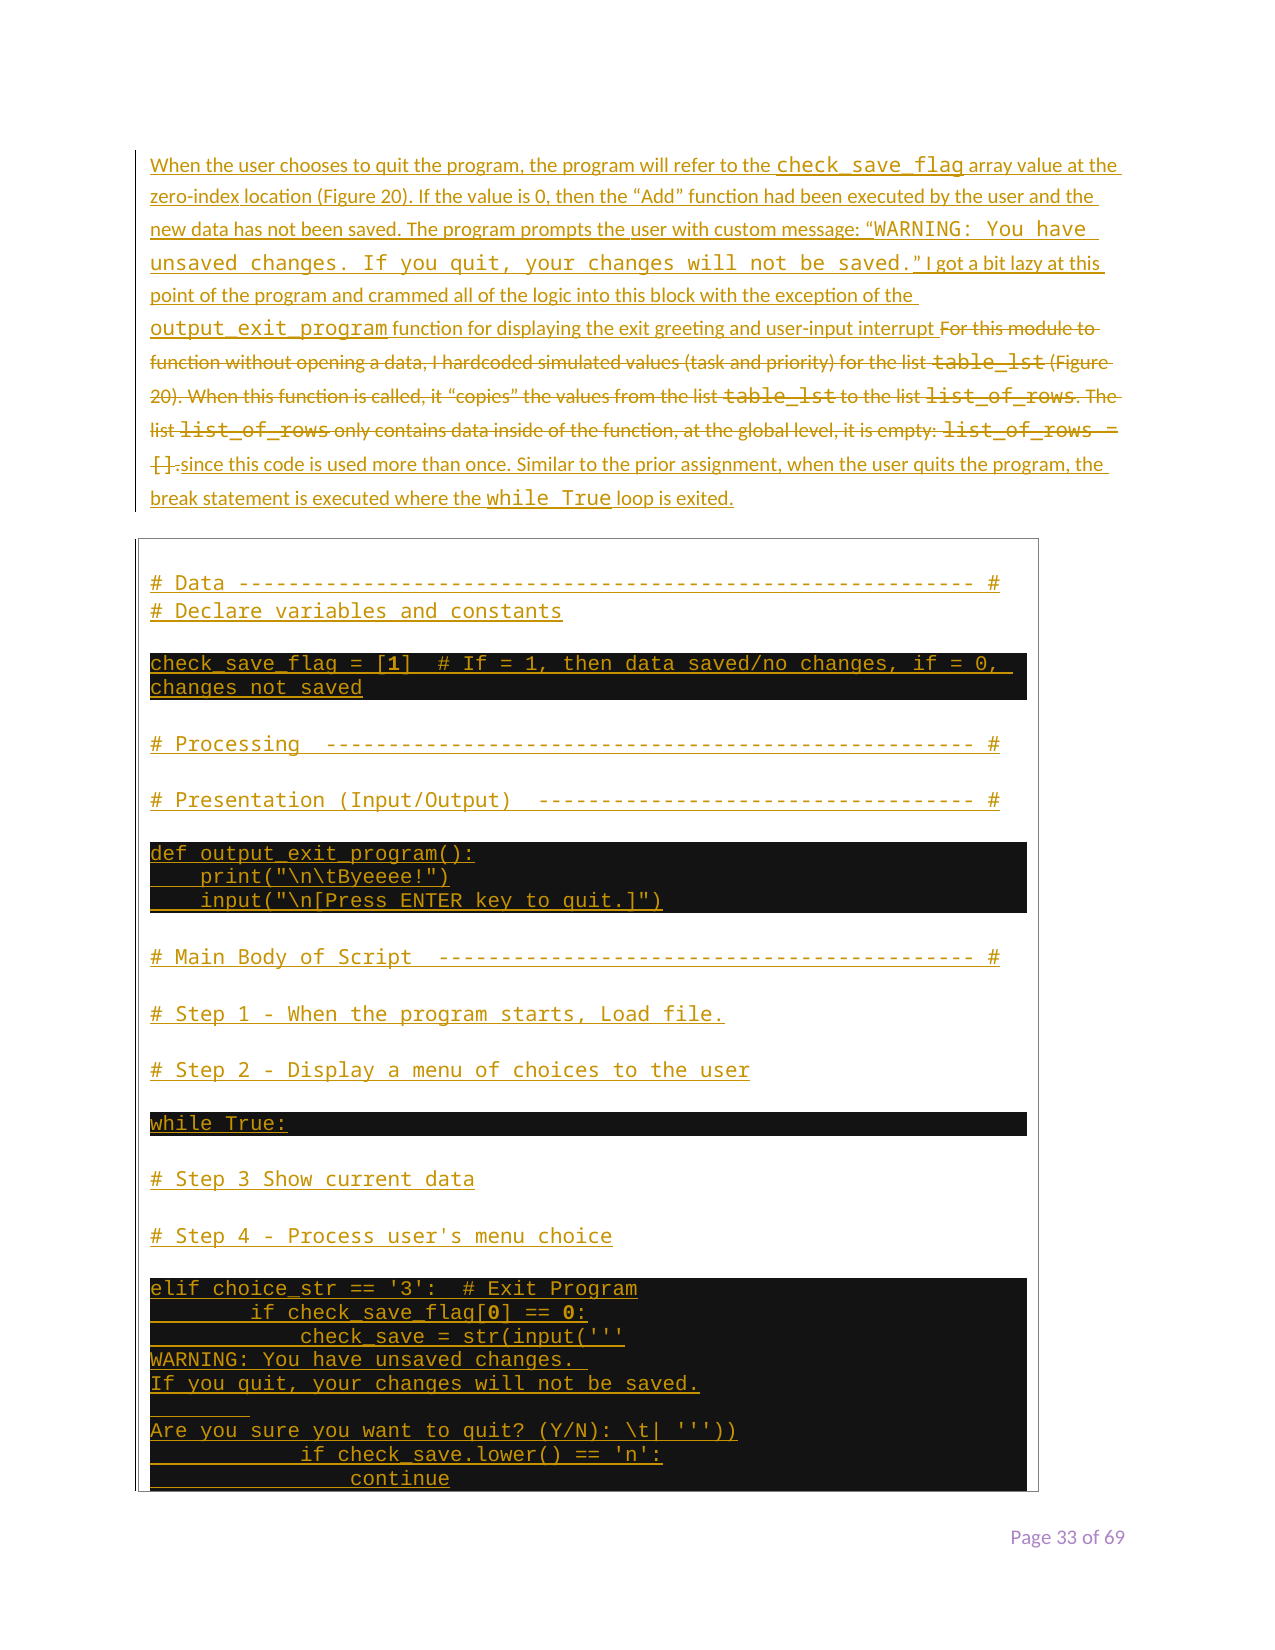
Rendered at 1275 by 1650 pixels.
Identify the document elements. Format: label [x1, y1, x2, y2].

table_header [139, 539, 1038, 1491]
